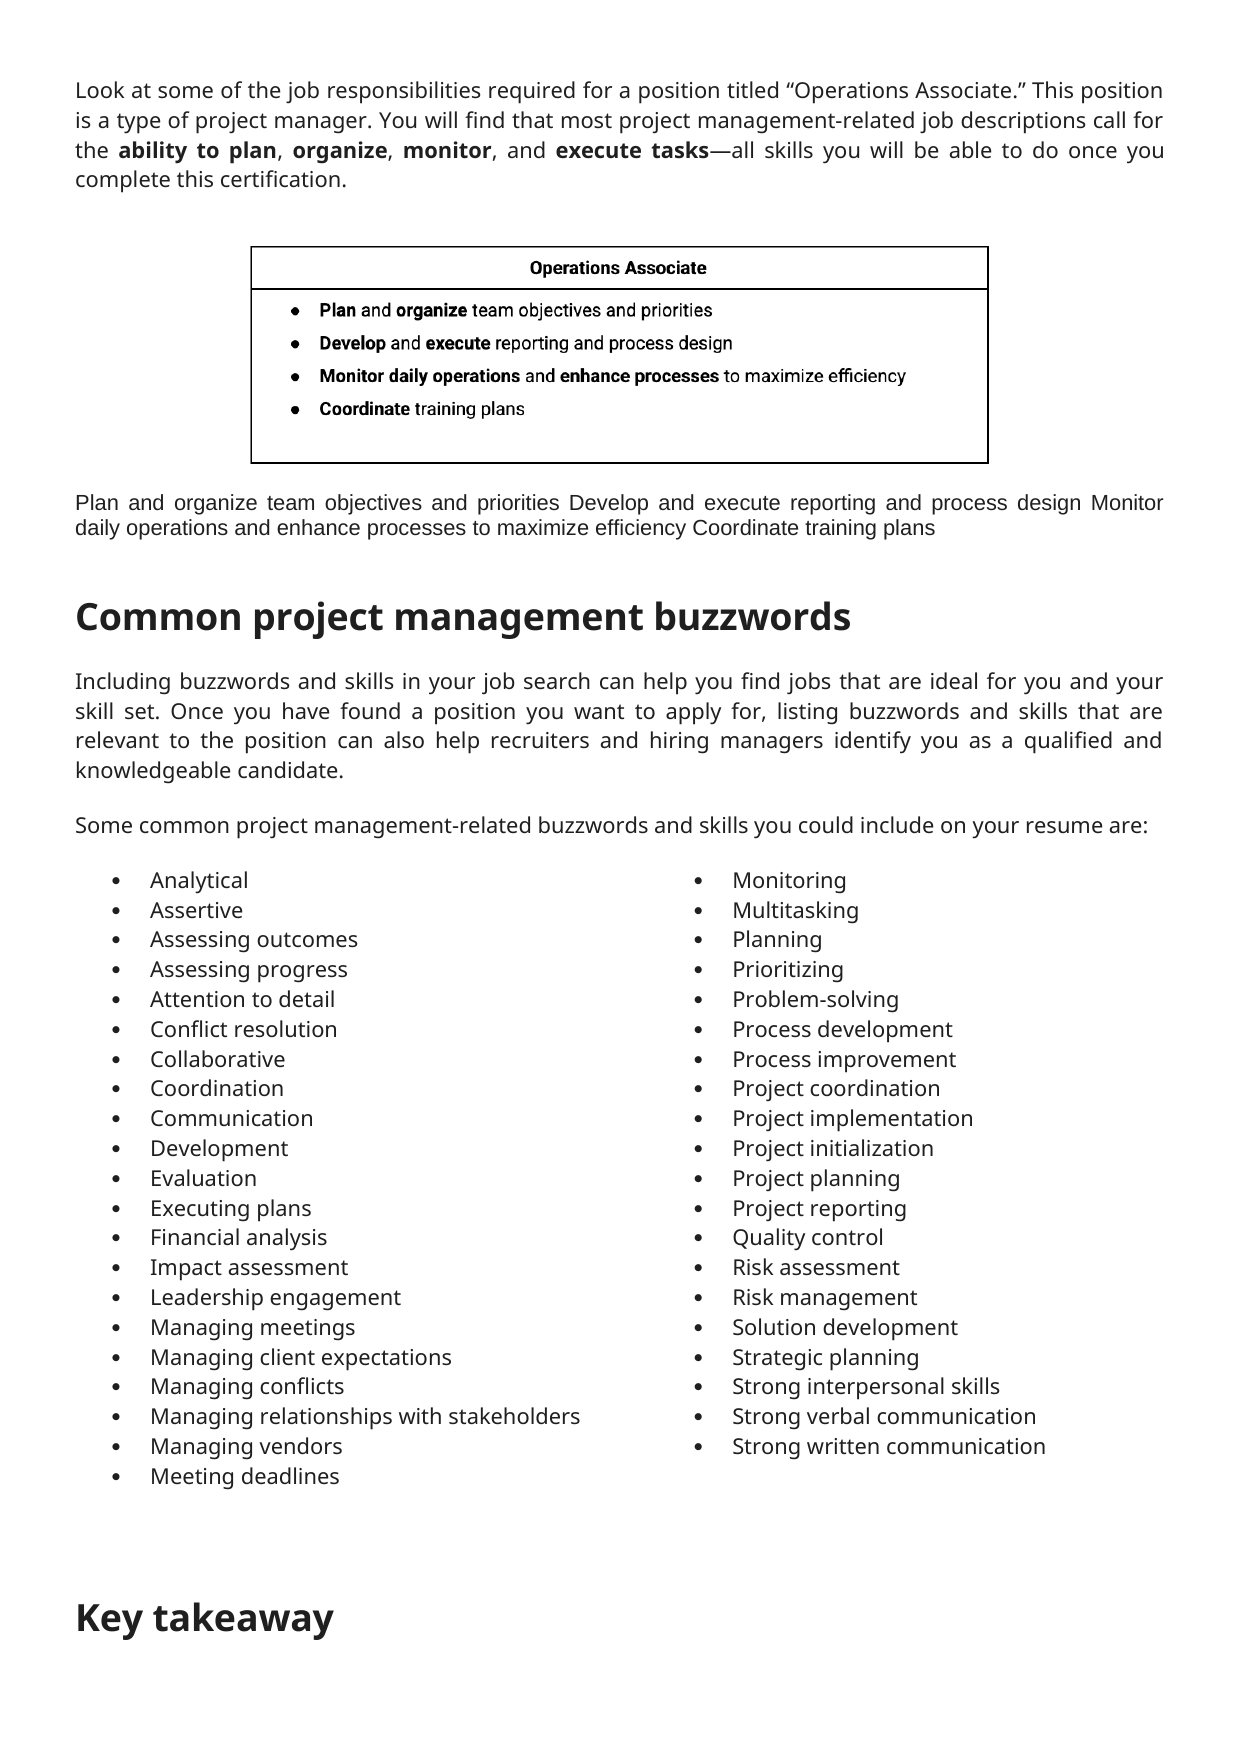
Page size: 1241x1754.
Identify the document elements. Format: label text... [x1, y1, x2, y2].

list Attention to detail [112, 984, 583, 1014]
list Strategic planning [694, 1342, 1165, 1371]
list Collaborative [112, 1044, 583, 1073]
text Plan and organize team objectives and priorities Develop and execute reporting and process design Monitor daily operations and enhance processes to maximize efficiency Coordinate training plans [75, 489, 1165, 540]
text Look at some of the job responsibilities required for a position titled “Operations Associate.” This position is a type of project manager. You will find that most project management-related job descriptions call for the ability to plan, organize, monitor, and execute tasks—all skills you will be able to do once you complete this certification. [75, 75, 1165, 194]
list Leadership engagement [112, 1282, 583, 1312]
list Project coordination [694, 1073, 1165, 1103]
list Managing client expectations [112, 1342, 583, 1371]
list Multitasking [694, 895, 1165, 924]
text Including buzzwords and skills in your job search can help you find jobs that are ideal for you and your skill set. Once you have found a position you want to apply for, listing buzzwords and skills that are relevant to the position can also help recruiters and hiring managers identify you as a qualified and knowledgeable candidate. [75, 666, 1165, 785]
text Key takeaway [75, 1541, 1165, 1643]
picture [172, 219, 1068, 490]
list Assertive [112, 895, 583, 924]
list Prioritizing [694, 954, 1165, 984]
list Solution development [694, 1312, 1165, 1342]
list Assessing progress [112, 954, 583, 984]
list Meeting deadlines [112, 1461, 583, 1491]
list Managing meetings [112, 1312, 583, 1342]
list Managing vendors [112, 1431, 583, 1461]
list Risk assessment [694, 1252, 1165, 1282]
list Quality control [694, 1222, 1165, 1252]
list Evaluation [112, 1163, 583, 1193]
list Executing plans [112, 1193, 583, 1222]
list Conflict resolution [112, 1014, 583, 1044]
list Monitoring [694, 865, 1165, 895]
list Process development [694, 1014, 1165, 1044]
list Development [112, 1133, 583, 1163]
list Financial analysis [112, 1222, 583, 1252]
list Problem-solving [694, 984, 1165, 1014]
list Planning [694, 924, 1165, 954]
list Analytical [112, 865, 583, 895]
list Communication [112, 1103, 583, 1133]
list Process improvement [694, 1044, 1165, 1073]
list Project reporting [694, 1193, 1165, 1222]
list Risk management [694, 1282, 1165, 1312]
list Project implementation [694, 1103, 1165, 1133]
list Managing relationships with stakeholders [112, 1401, 583, 1431]
list Assessing outcomes [112, 924, 583, 954]
list Managing conflicts [112, 1371, 583, 1401]
list Strong verbal communication [694, 1401, 1165, 1431]
text Some common project management-related buzzwords and skills you could include on your resume are: [75, 810, 1165, 840]
list Project initialization [694, 1133, 1165, 1163]
list Coordination [112, 1073, 583, 1103]
list Strong written communication [694, 1431, 1165, 1461]
list Impact assessment [112, 1252, 583, 1282]
text Common project management buzzwords [75, 590, 1165, 641]
list Project planning [694, 1163, 1165, 1193]
list Strong interpersonal skills [694, 1371, 1165, 1401]
